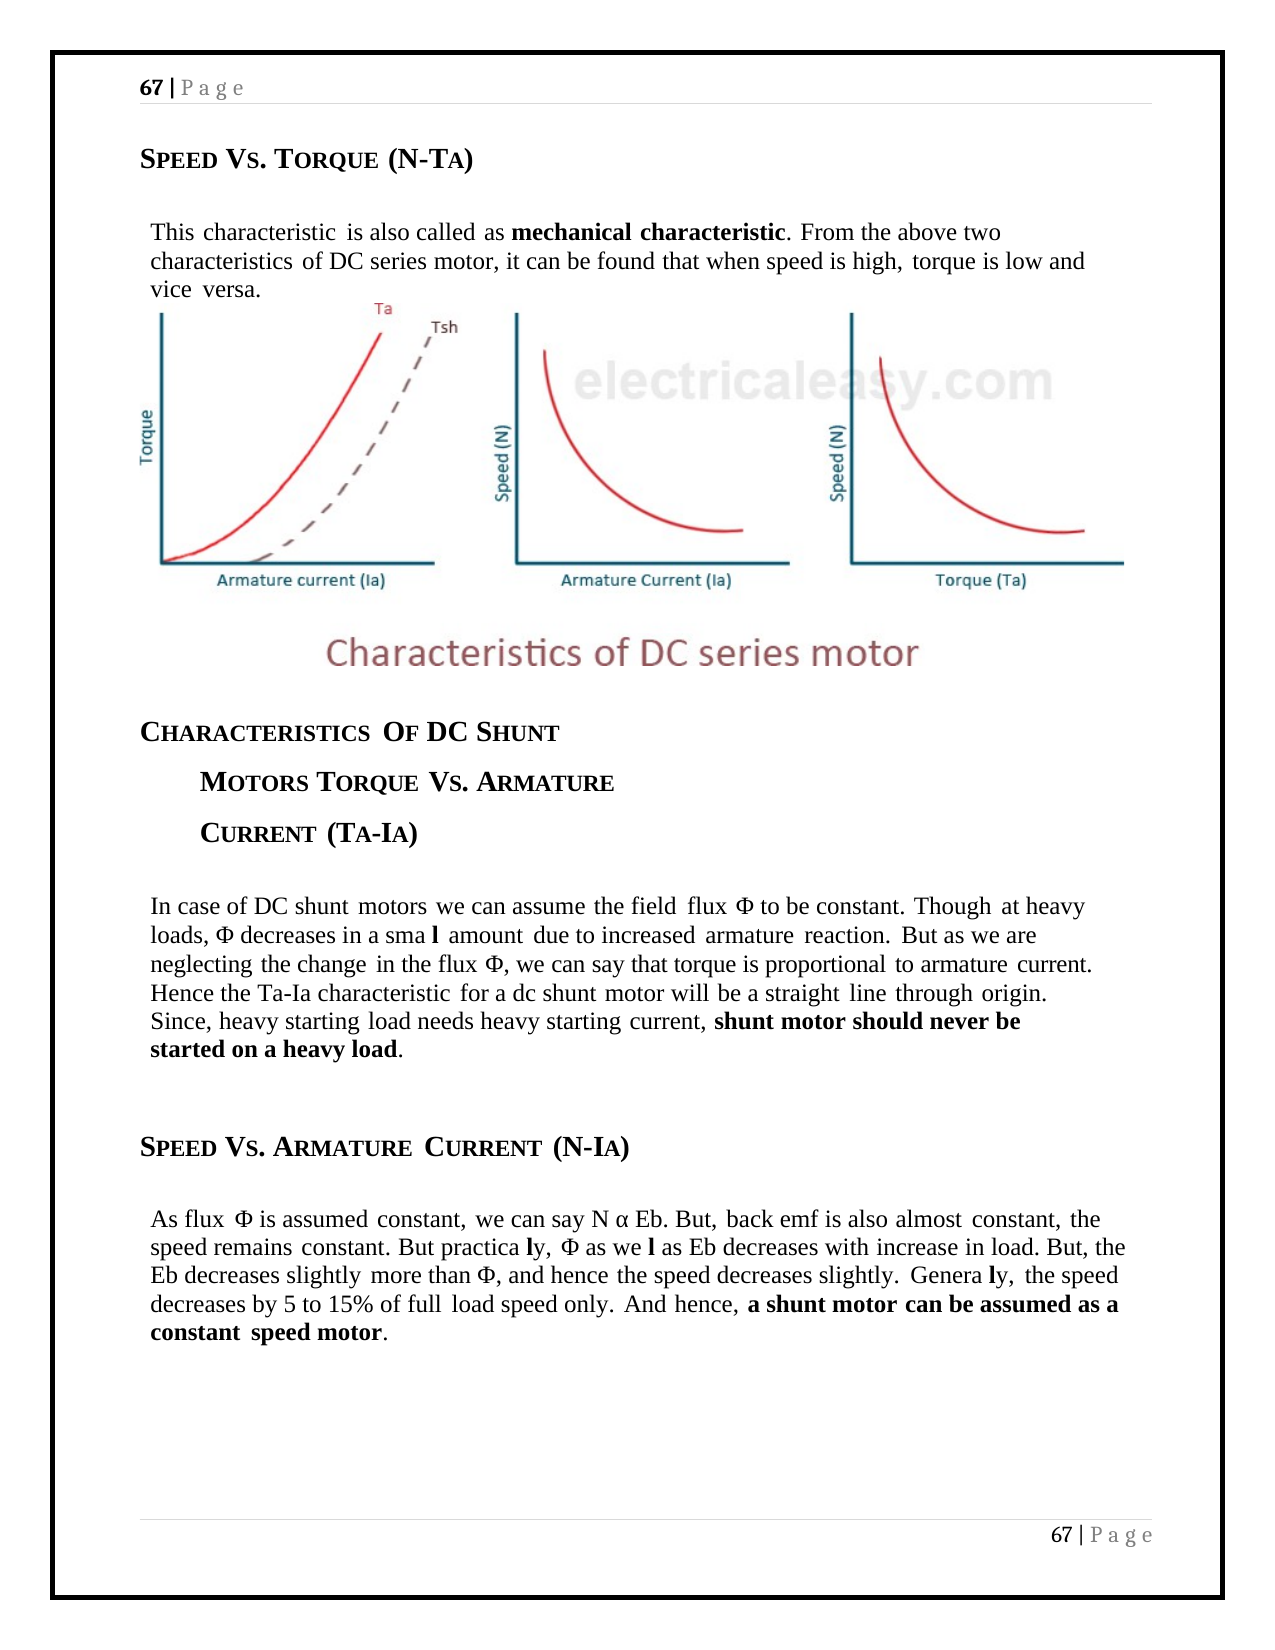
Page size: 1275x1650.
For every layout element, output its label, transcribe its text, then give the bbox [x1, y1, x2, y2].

text This characteristic is also called as mechanical characteristic. From the above two characteristics of DC series motor, it can be found that when speed is high, torque is low and vice versa. [150, 217, 1106, 303]
text As flux Φ is assumed constant, we can say N α Eb. But, back emf is also almost constant, the speed remains constant. But practica ly, Φ as we l as Eb decreases with increase in load. But, the Eb decreases slightly more than Φ, and hence the speed decreases slightly. Genera ly, the speed decreases by 5 to 15% of full load speed only. And hence, a shunt motor can be assumed as a constant speed motor. [150, 1204, 1128, 1346]
text Since, heavy starting load needs heavy starting current, shunt motor should never be started on a heavy load. [150, 1007, 1097, 1063]
subtitle Speed Vs. Torque (N-Ta) [139, 142, 1152, 175]
text In case of DC shunt motors we can assume the field flux Φ to be constant. Though at heavy loads, Φ decreases in a sma l amount due to increased armature reaction. But as we are neglecting the change in the flux Φ, we can say that torque is proportional to armature current. Hence the Ta-Ia characteristic for a dc shunt motor will be a straight line through origin. [150, 891, 1127, 1006]
picture [139, 303, 1125, 666]
subtitle Speed Vs. Armature Current (N-Ia) [139, 1129, 1152, 1163]
subtitle Characteristics Of DC Shunt Motors Torque Vs. Armature Current (Ta-Ia) [139, 714, 622, 849]
